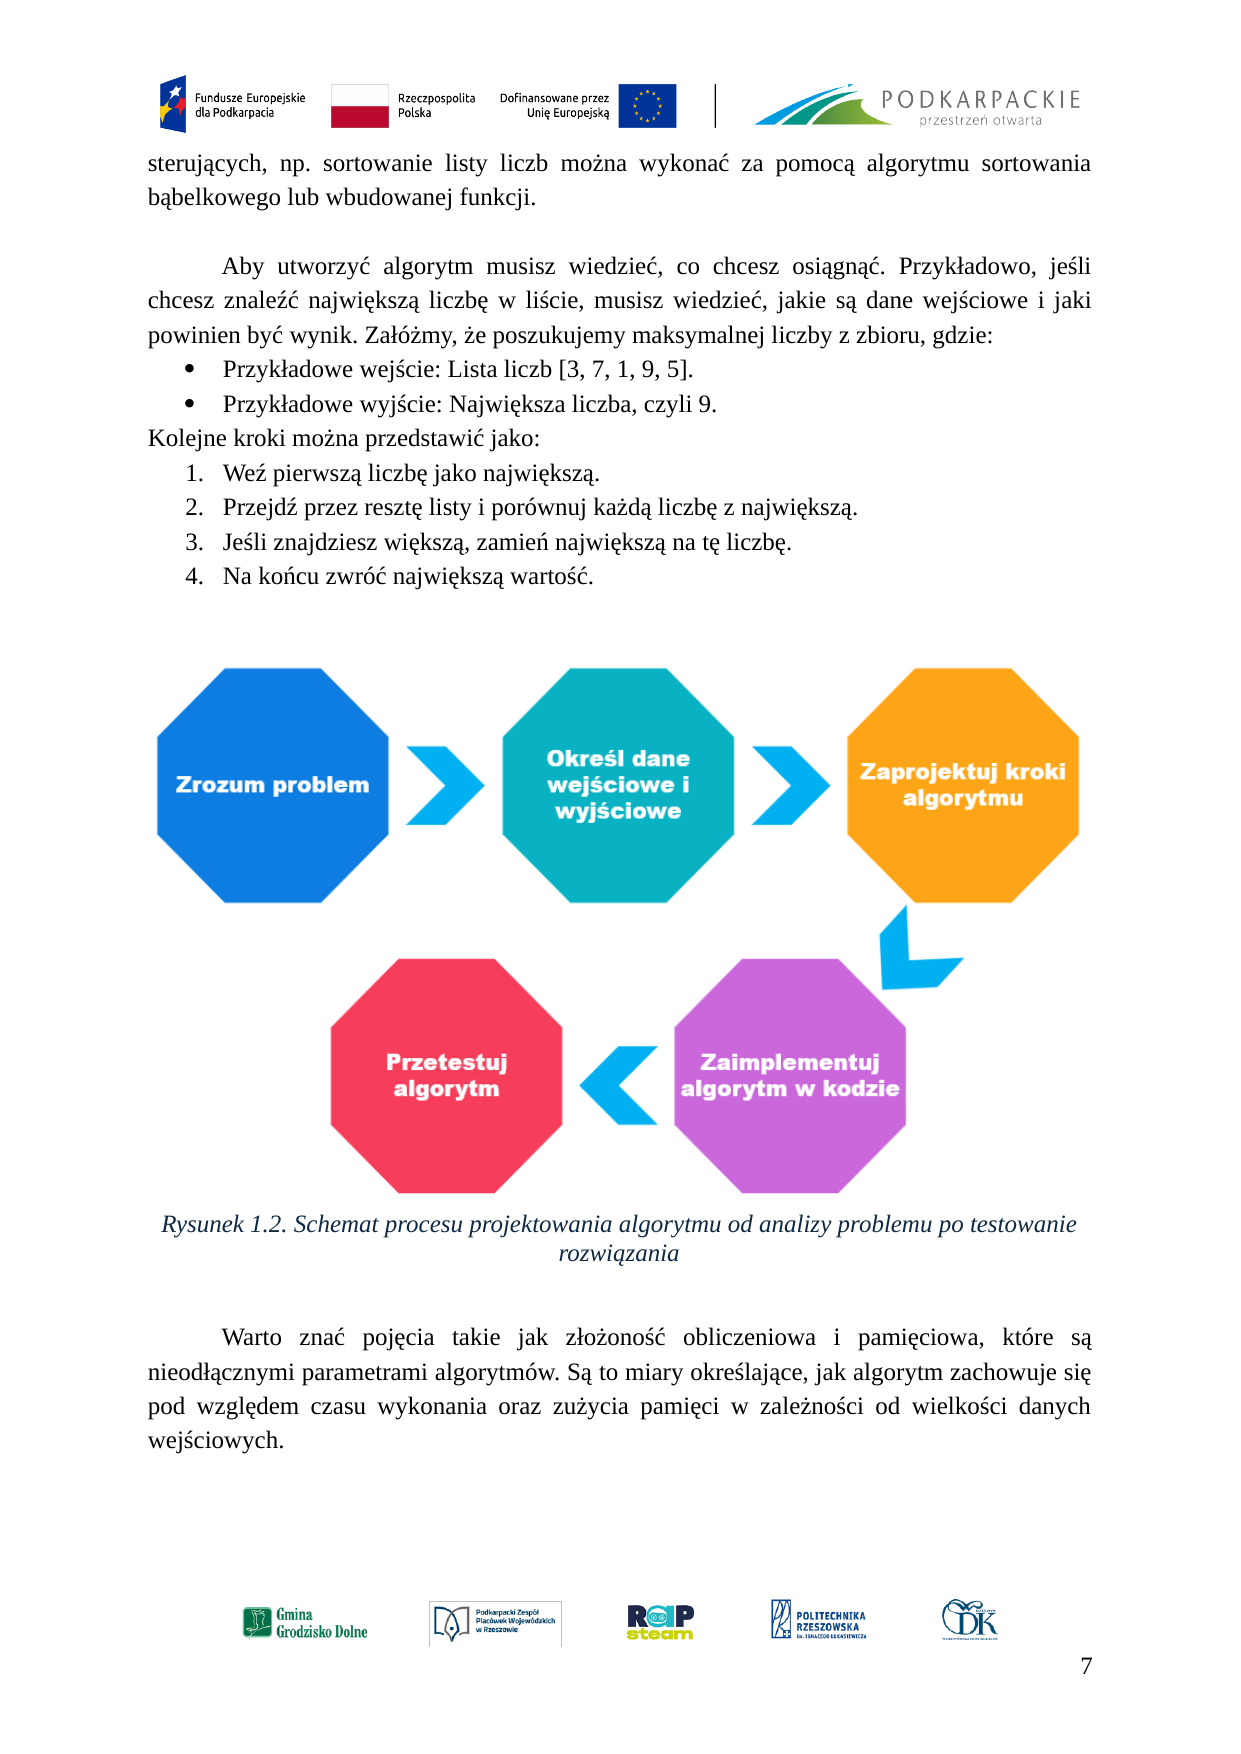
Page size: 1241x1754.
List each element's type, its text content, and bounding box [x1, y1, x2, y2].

list Przykładowe wyjście: Największa liczba, czyli 9. [185, 389, 1092, 418]
picture [147, 60, 1093, 148]
text Warto znać pojęcia takie jak złożoność obliczeniowa i pamięciowa, które są nieodłącznymi parametrami algorytmów. Są to miary określające, jak algorytm zachowuje się pod względem czasu wykonania oraz zużycia pamięci w zależności od wielkości danych wejściowych. [148, 1322, 1092, 1454]
list Jeśli znajdziesz większą, zamień największą na tę liczbę. [185, 527, 1092, 556]
list Na końcu zwróć największą wartość. [185, 561, 1092, 590]
text Aby utworzyć algorytm musisz wiedzieć, co chcesz osiągnąć. Przykładowo, jeśli chcesz znaleźć największą liczbę w liście, musisz wiedzieć, jakie są dane wejściowe i jaki powinien być wynik. Załóżmy, że poszukujemy maksymalnej liczby z zbioru, gdzie: [148, 251, 1092, 349]
text Kolejne kroki można przedstawić jako: [148, 423, 1092, 452]
list Weź pierwszą liczbę jako największą. [185, 458, 1092, 487]
picture [147, 665, 1092, 1204]
text Rysunek 1.2. Schemat procesu projektowania algorytmu od analizy problemu po testowanie rozwiązania [148, 1209, 1092, 1267]
list Przejdź przez resztę listy i porównuj każdą liczbę z największą. [185, 492, 1092, 521]
picture [242, 1585, 998, 1652]
list Przykładowe wejście: Lista liczb [3, 7, 1, 9, 5]. [185, 354, 1092, 383]
